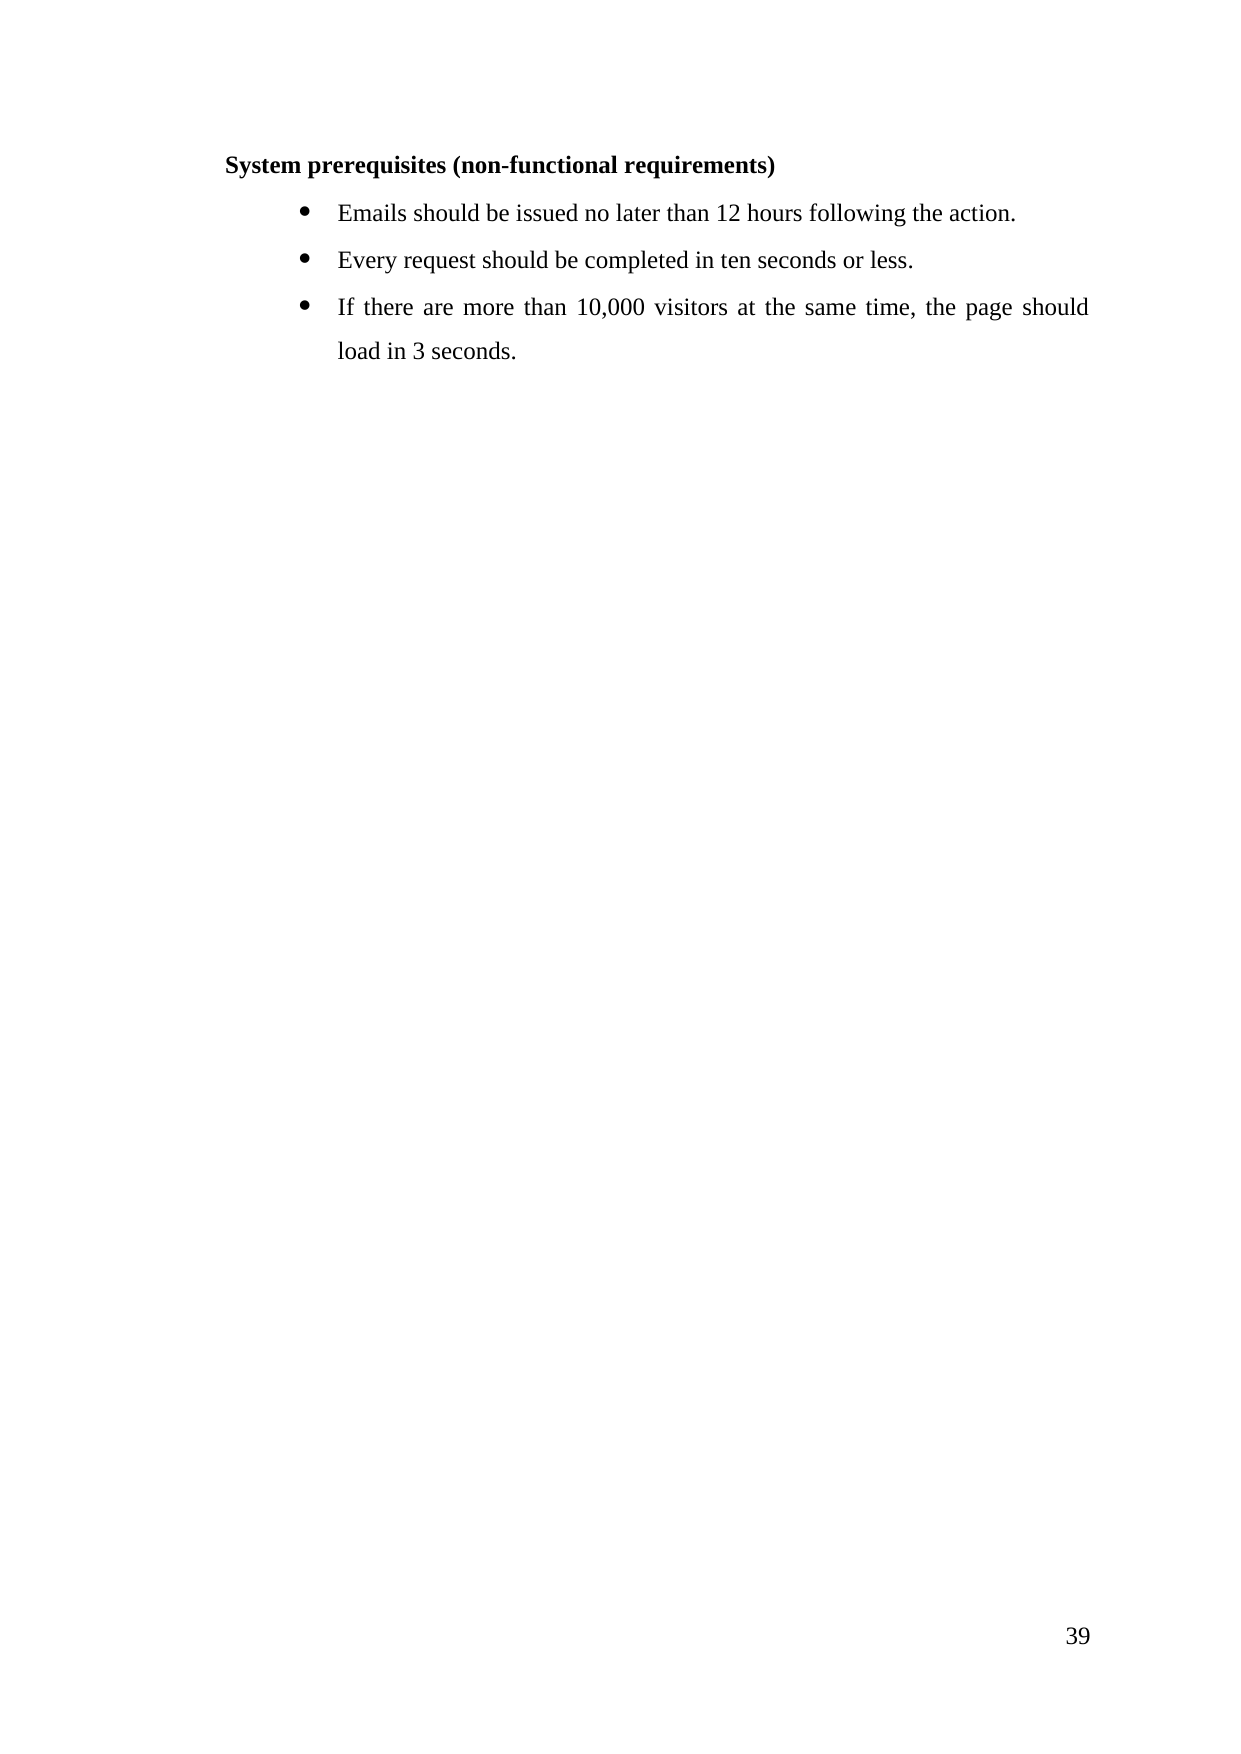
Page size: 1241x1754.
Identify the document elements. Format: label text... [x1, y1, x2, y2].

list Emails should be issued no later than 12 hours following the action. [300, 198, 1090, 227]
text System prerequisites (non-functional requirements) [225, 150, 1090, 179]
list Every request should be completed in ten seconds or less. [300, 245, 1090, 274]
list If there are more than 10,000 visitors at the same time, the page should load in 3 seconds. [300, 292, 1090, 365]
